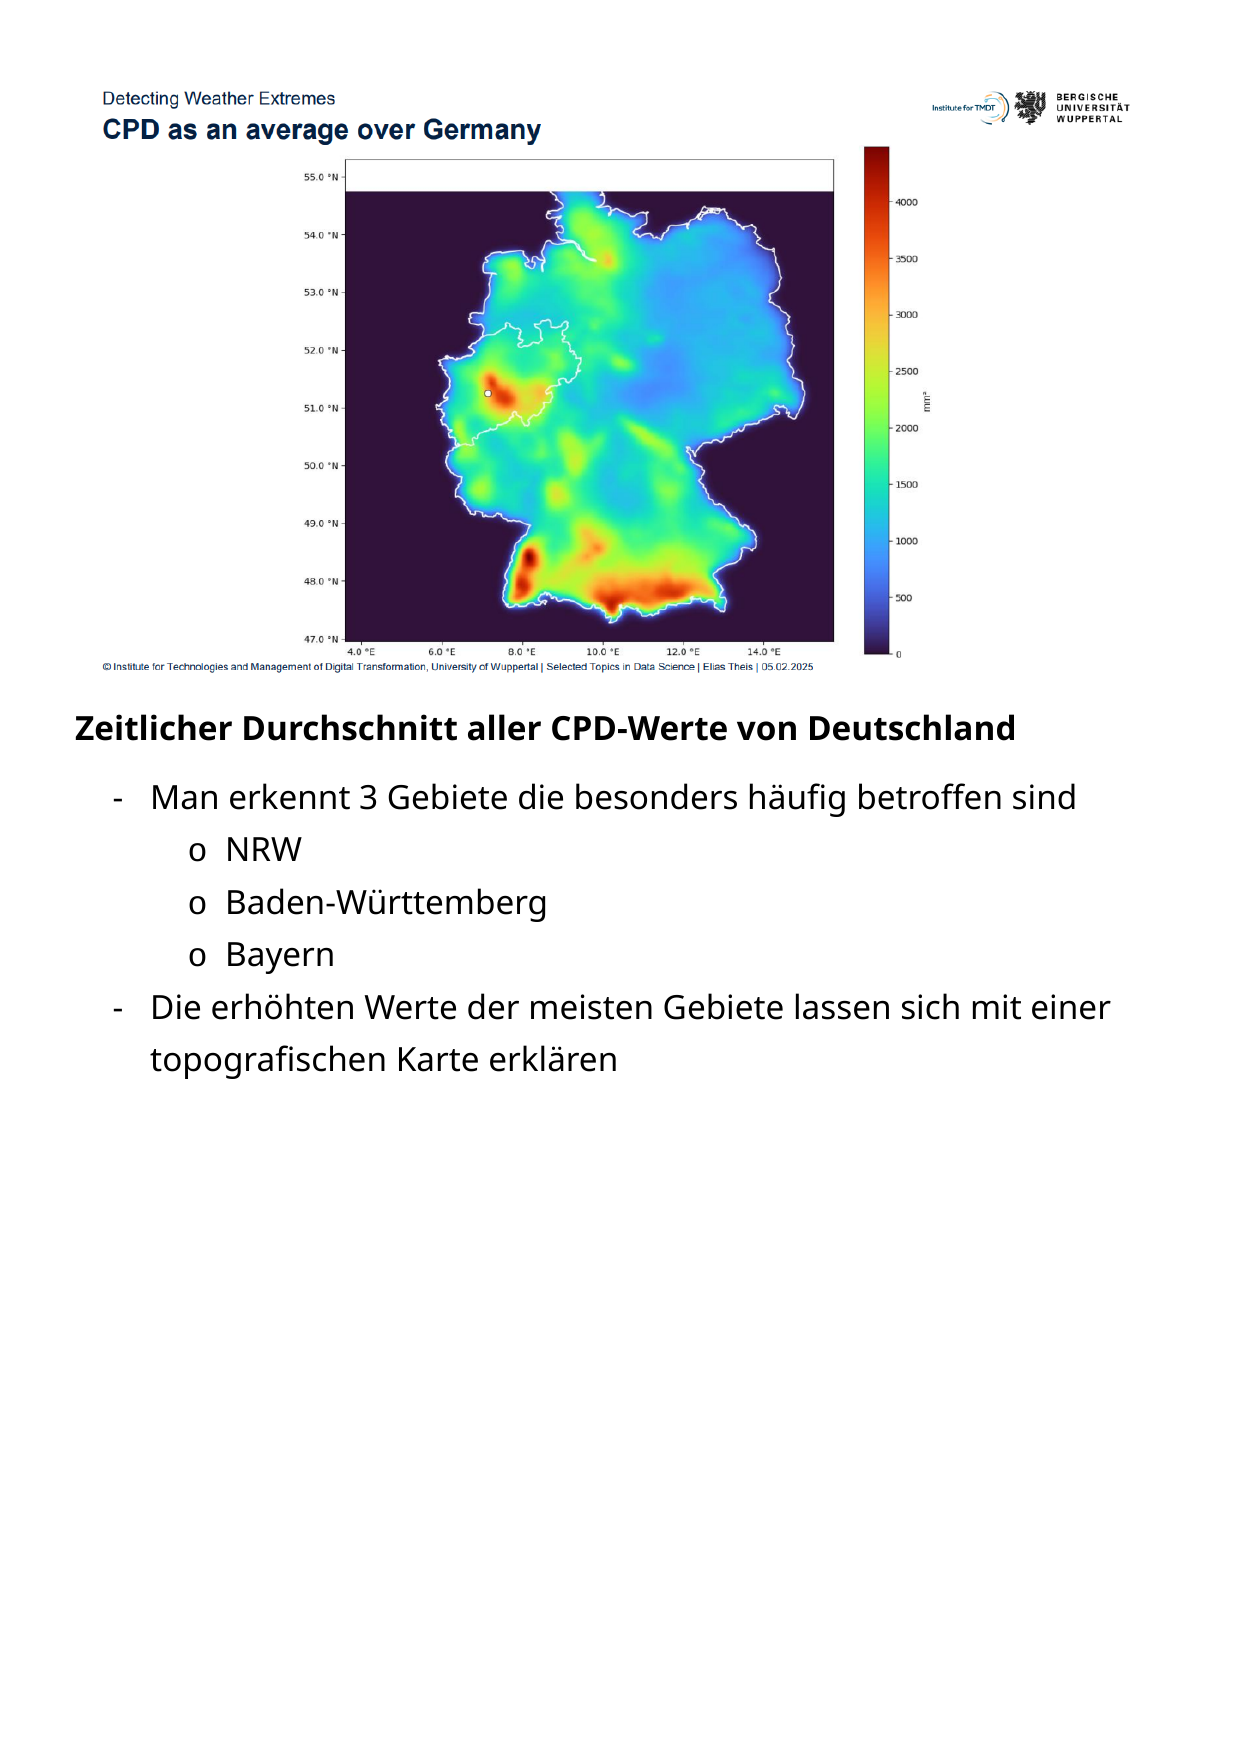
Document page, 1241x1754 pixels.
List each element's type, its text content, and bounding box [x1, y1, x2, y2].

list Bayern [187, 931, 1165, 977]
picture [75, 75, 1166, 682]
list Man erkennt 3 Gebiete die besonders häufig betroffen sind [112, 774, 1165, 819]
text Zeitlicher Durchschnitt aller CPD-Werte von Deutschland [75, 705, 1165, 751]
list NRW [187, 826, 1165, 872]
list Baden-Württemberg [187, 879, 1165, 924]
list Die erhöhten Werte der meisten Gebiete lassen sich mit einer topografischen Karte erklären [112, 984, 1165, 1081]
